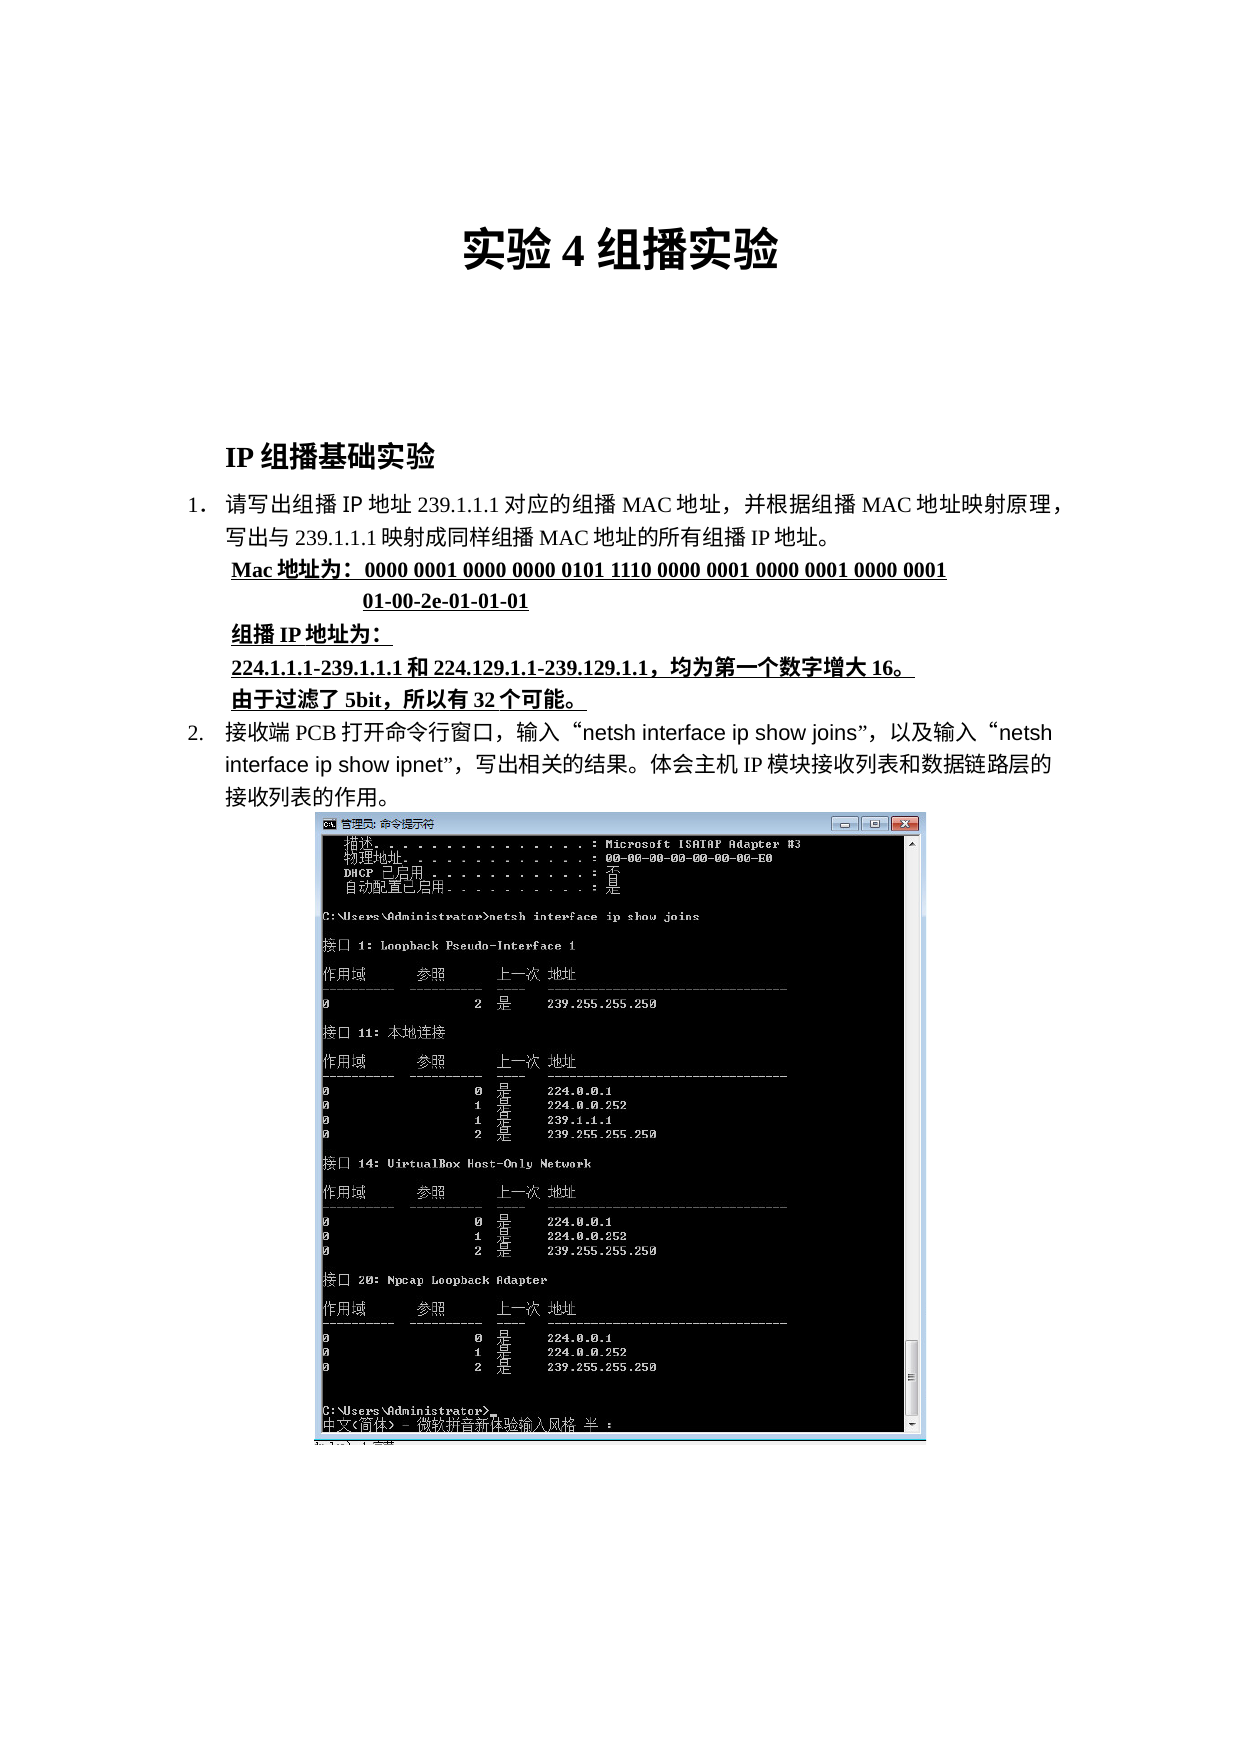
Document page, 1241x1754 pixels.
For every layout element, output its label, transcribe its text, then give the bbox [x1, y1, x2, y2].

picture [314, 812, 927, 1445]
text IP组播基础实验 [225, 422, 1053, 487]
text Mac地址为：0000 0001 0000 0000 0101 1110 0000 0001 0000 0001 0000 0001 [231, 552, 1053, 584]
text 由于过滤了5bit，所以有32个可能。 [231, 682, 1053, 714]
text 实验4 组播实验 [187, 197, 1053, 295]
list 请写出组播IP地址239.1.1.1对应的组播MAC地址，并根据组播MAC地址映射原理，写出与239.1.1.1映射成同样组播MAC地址的所有组播IP地址。 [187, 487, 1053, 552]
text 组播IP地址为： [231, 617, 1053, 649]
text 224.1.1.1-239.1.1.1和224.129.1.1-239.129.1.1，均为第一个数字增大16。 [231, 649, 1053, 682]
text 01-00-2e-01-01-01 [231, 584, 1053, 617]
list 接收端PCB打开命令行窗口，输入“netsh interface ip show joins”，以及输入“netsh interface ip show ipnet”，写出相关的结果。体会主机IP模块接收列表和数据链路层的接收列表的作用。 [187, 714, 1053, 812]
